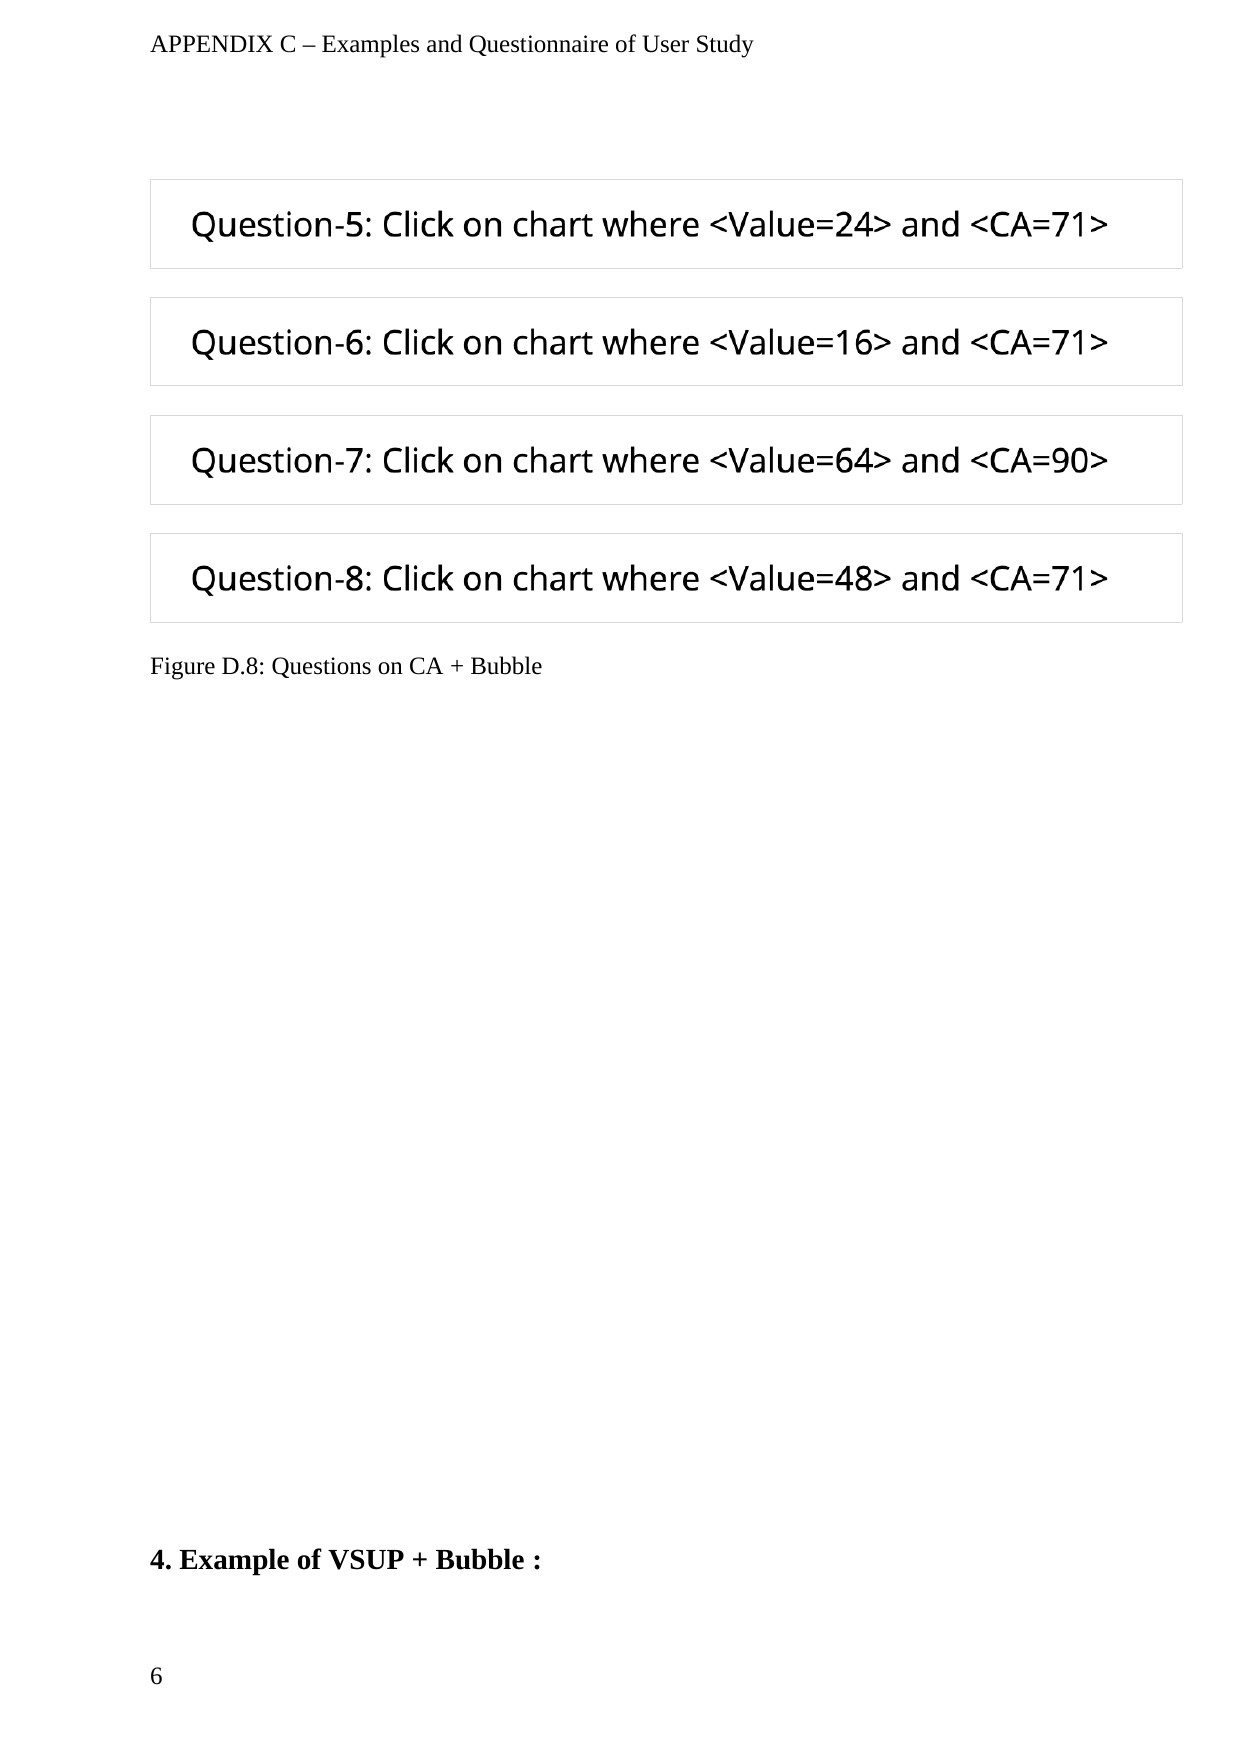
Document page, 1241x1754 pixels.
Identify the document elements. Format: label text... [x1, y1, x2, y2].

text 4. Example of VSUP + Bubble : [150, 1542, 1090, 1576]
picture [151, 180, 1182, 268]
text Figure D.8: Questions on CA + Bubble [150, 651, 1090, 679]
picture [151, 298, 1182, 385]
picture [151, 534, 1182, 622]
picture [151, 416, 1182, 504]
